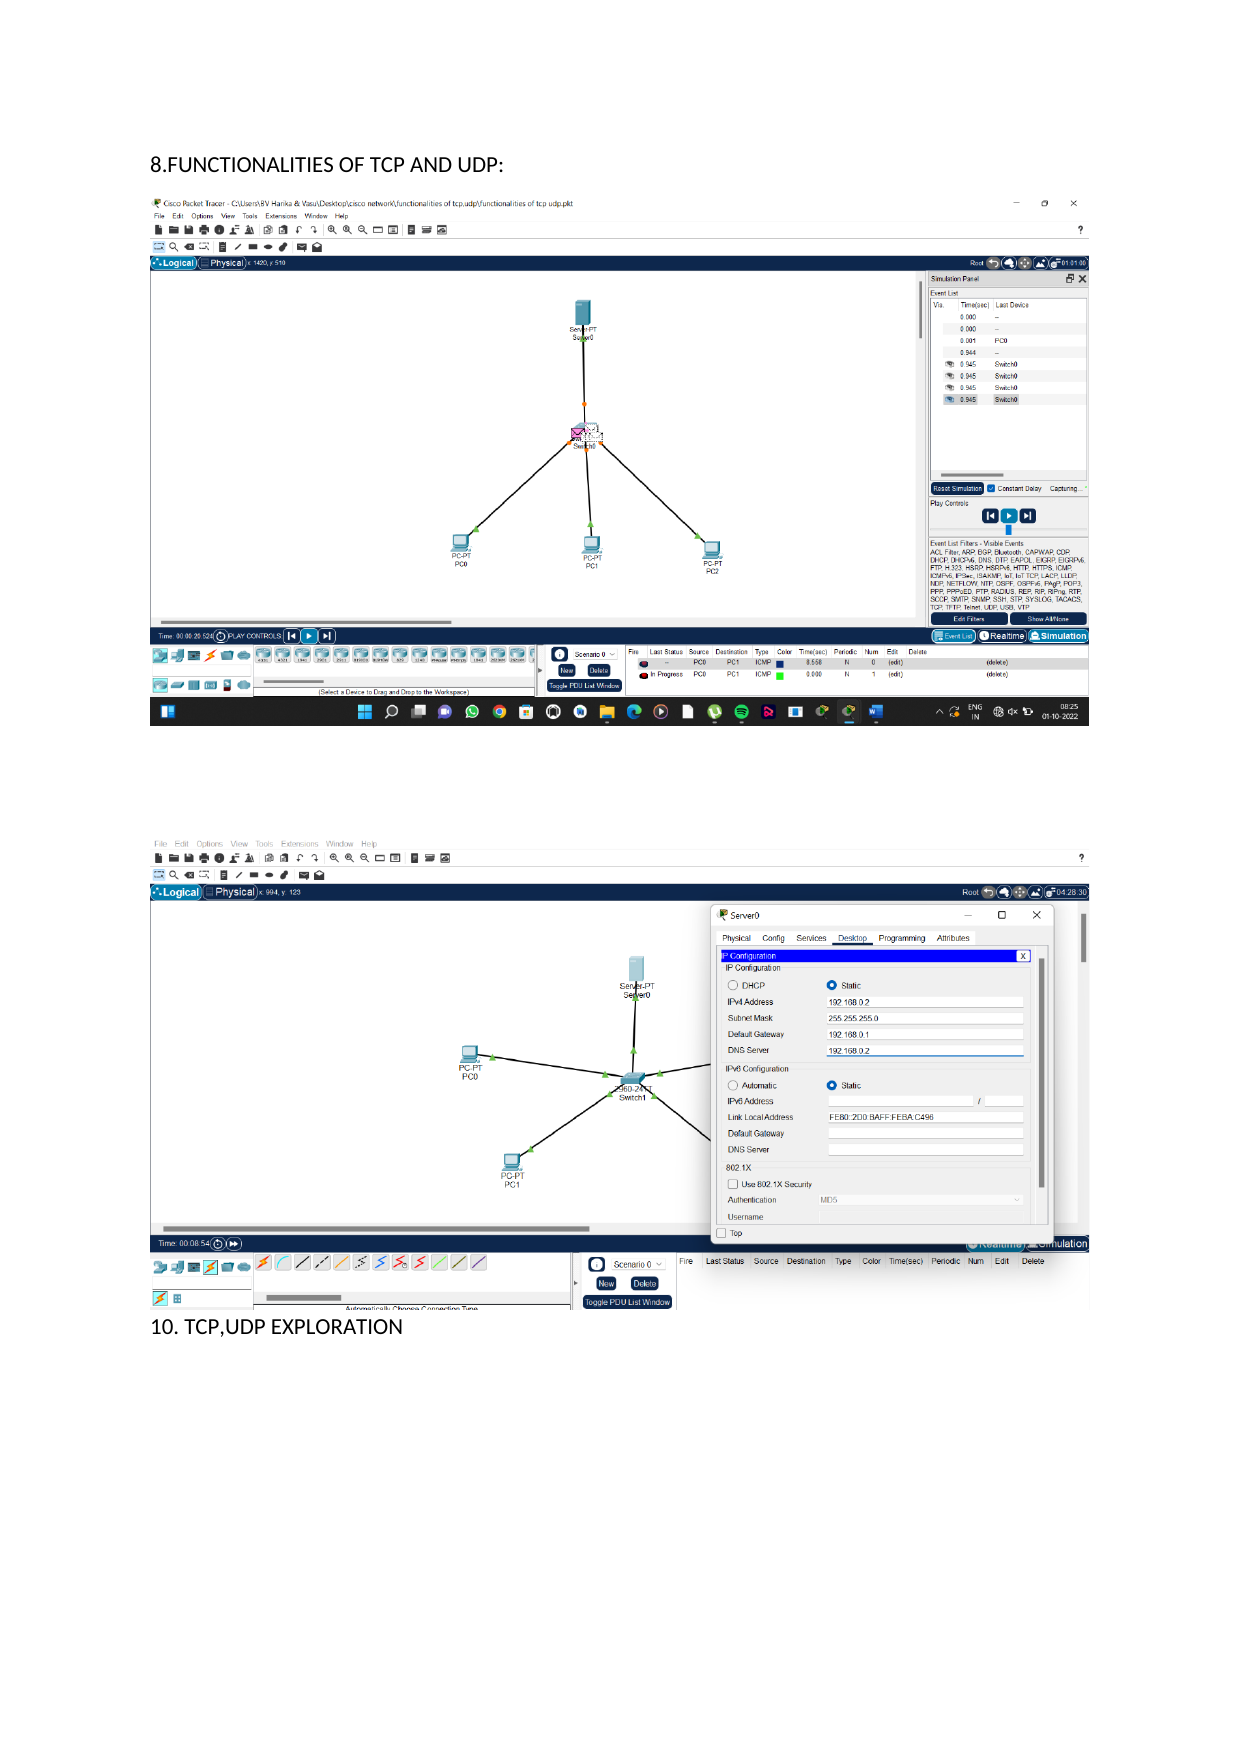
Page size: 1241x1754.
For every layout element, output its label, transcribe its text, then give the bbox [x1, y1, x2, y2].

picture [150, 196, 1089, 726]
picture [1031, 632, 1039, 639]
text 10. TCP,UDP EXPLORATION [150, 1310, 1090, 1340]
picture [190, 889, 198, 895]
text 8.FUNCTIONALITIES OF TCP AND UDP: [150, 150, 1090, 178]
picture [150, 838, 1090, 1310]
